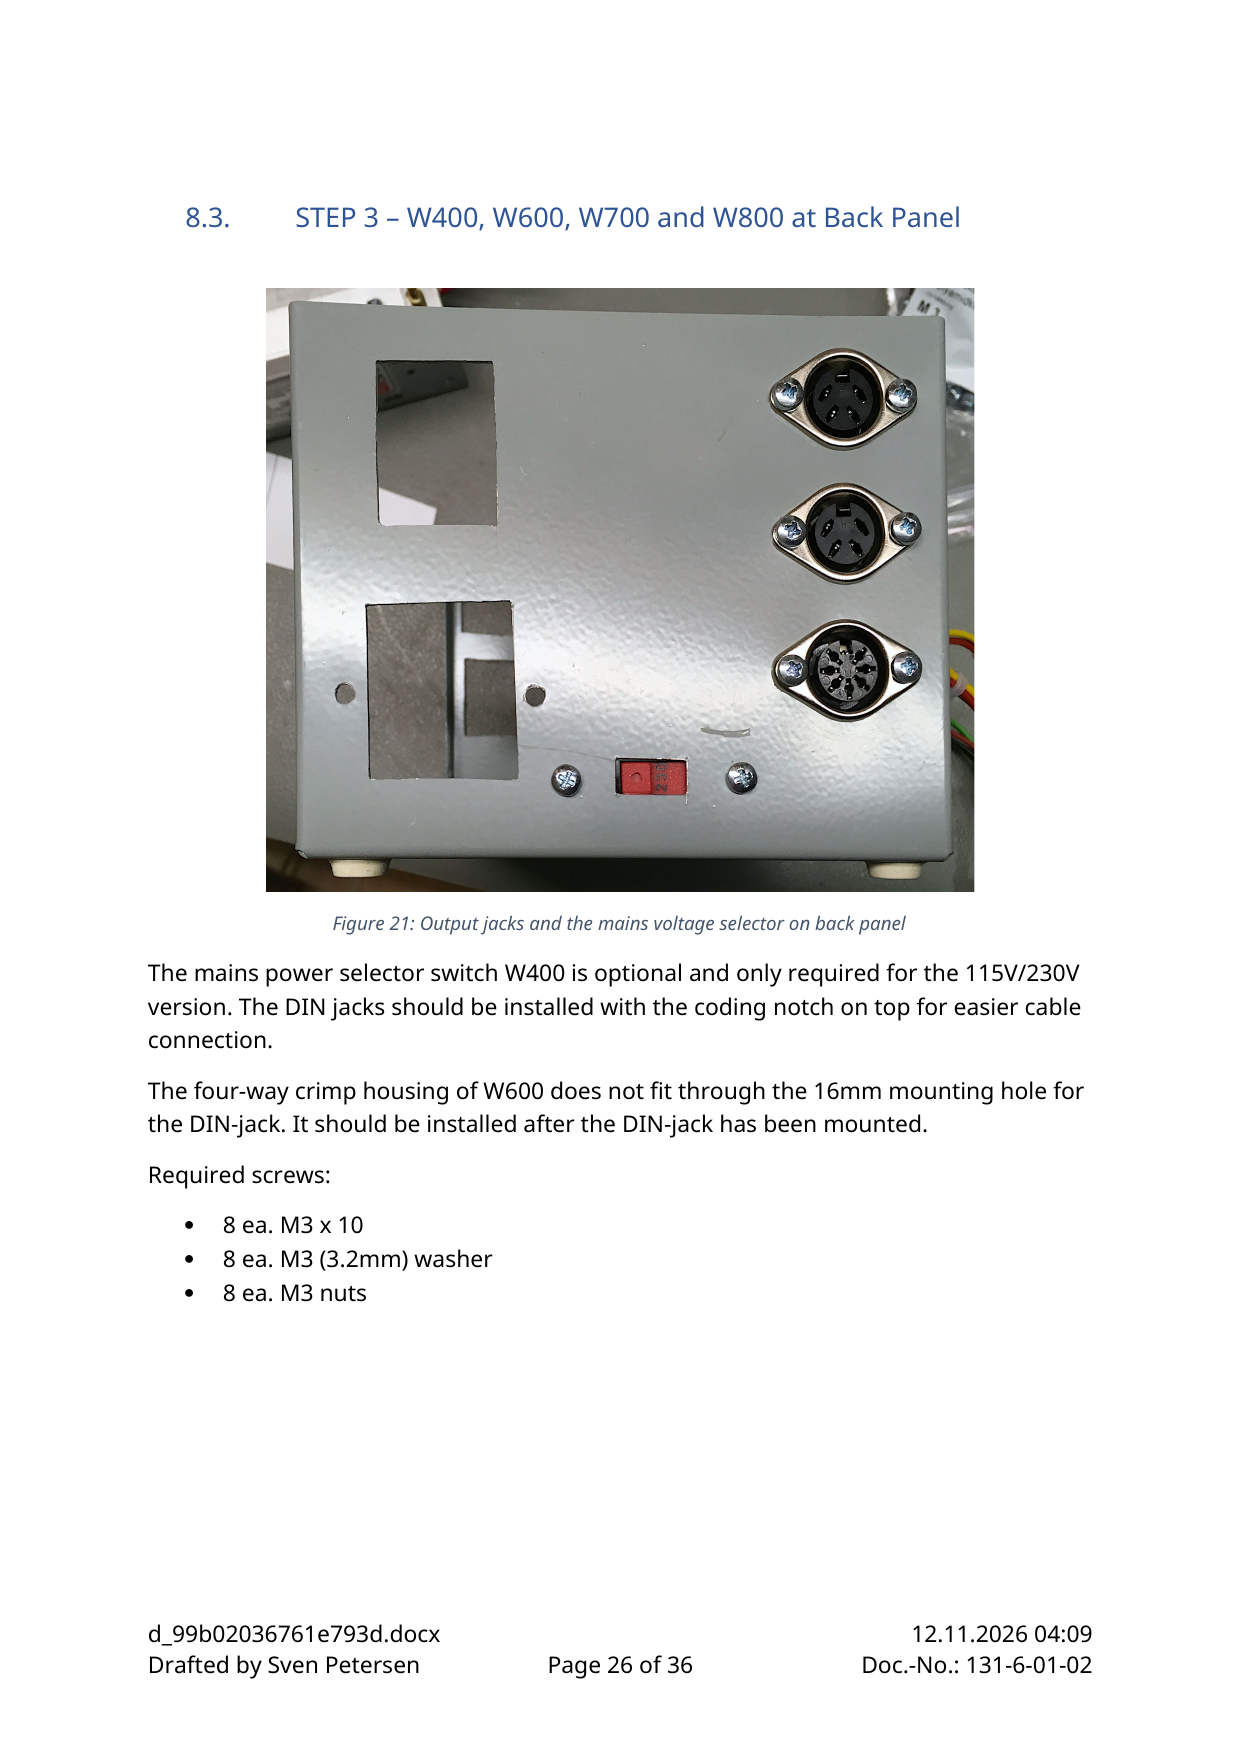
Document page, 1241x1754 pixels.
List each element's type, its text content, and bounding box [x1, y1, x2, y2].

subtitle STEP 3 – W400, W600, W700 and W800 at Back Panel [185, 198, 1093, 235]
text Figure 21: Output jacks and the mains voltage selector on back panel [148, 910, 1093, 936]
text The mains power selector switch W400 is optional and only required for the 115V/230V version. The DIN jacks should be installed with the coding notch on top for easier cable connection. [148, 957, 1093, 1056]
list 8 ea. M3 nuts [185, 1277, 1093, 1308]
text The four-way crimp housing of W600 does not fit through the 16mm mounting hole for the DIN-jack. It should be installed after the DIN-jack has been mounted. [148, 1075, 1093, 1140]
list 8 ea. M3 x 10 [185, 1209, 1093, 1241]
list 8 ea. M3 (3.2mm) washer [185, 1243, 1093, 1274]
picture [266, 288, 975, 892]
text Required screws: [148, 1159, 1093, 1190]
